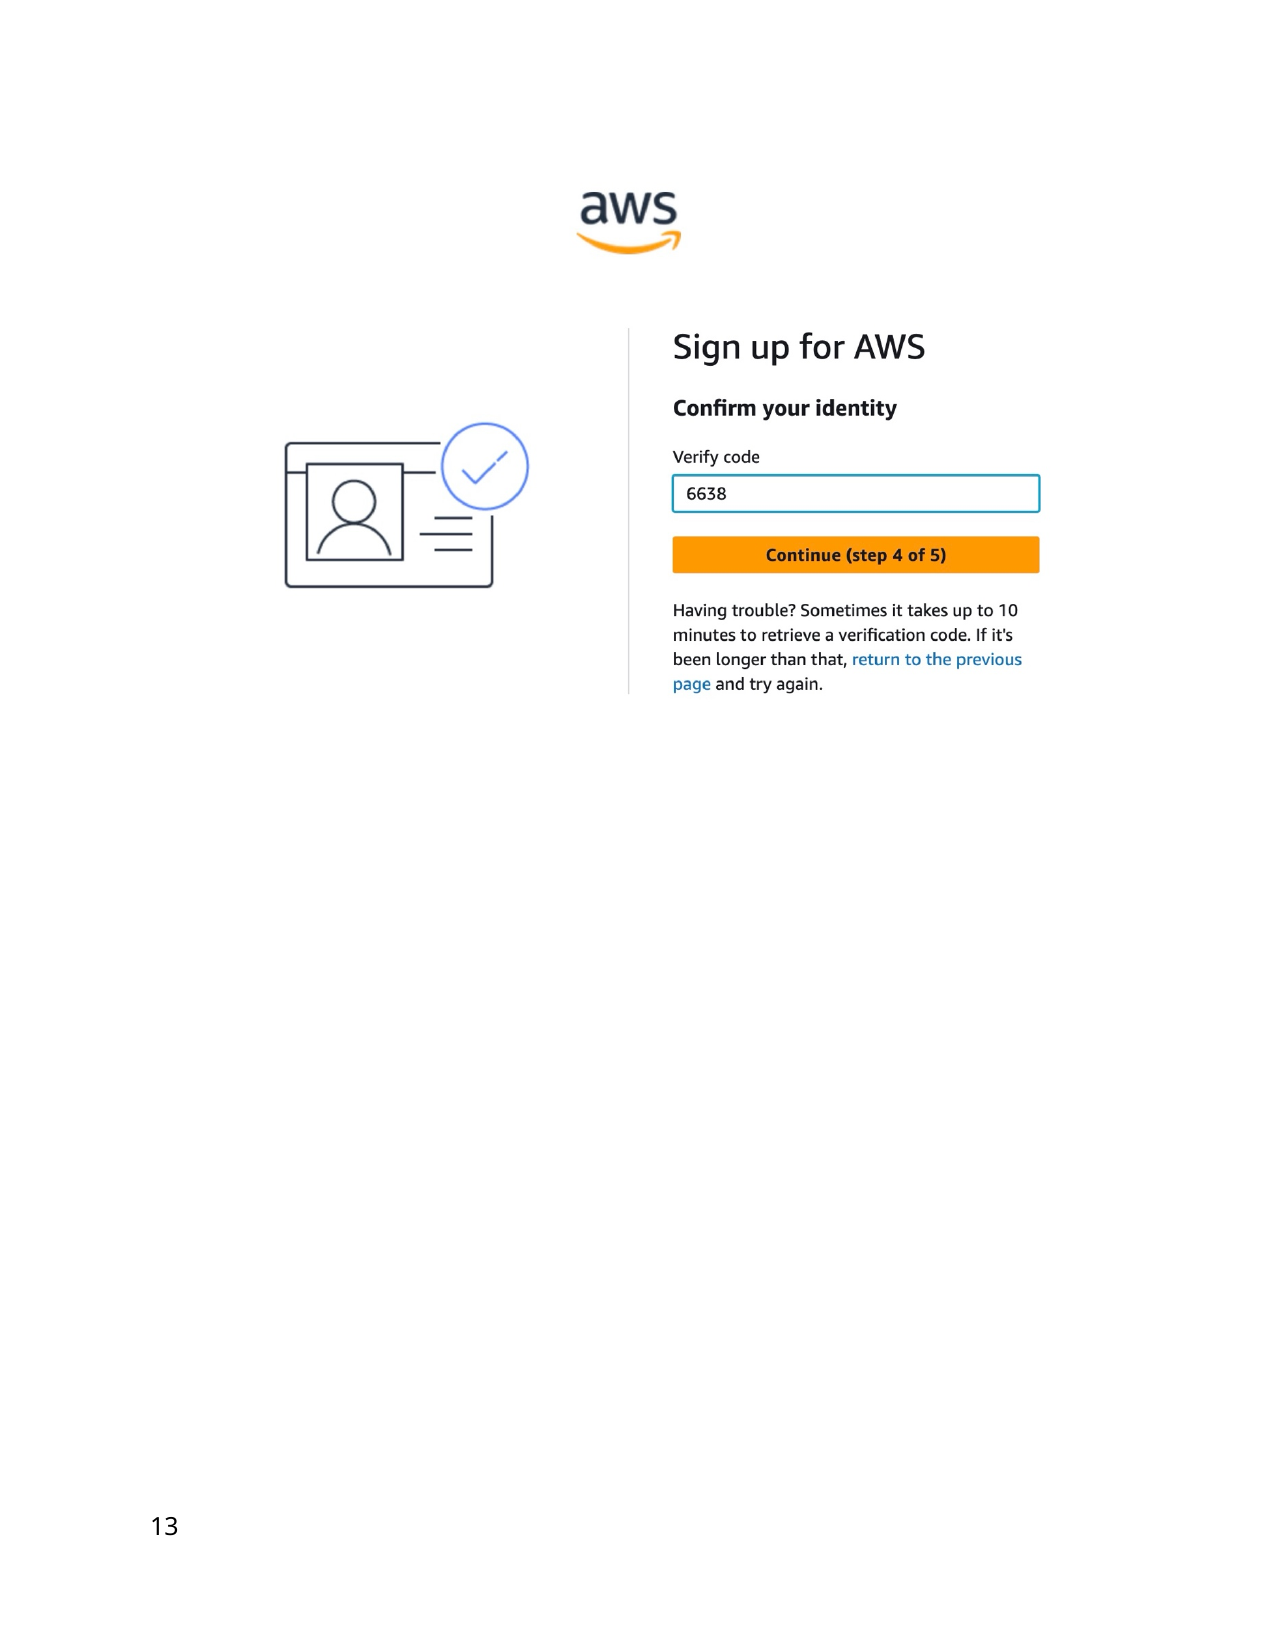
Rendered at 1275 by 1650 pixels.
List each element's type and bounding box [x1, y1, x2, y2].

picture [187, 150, 1163, 803]
